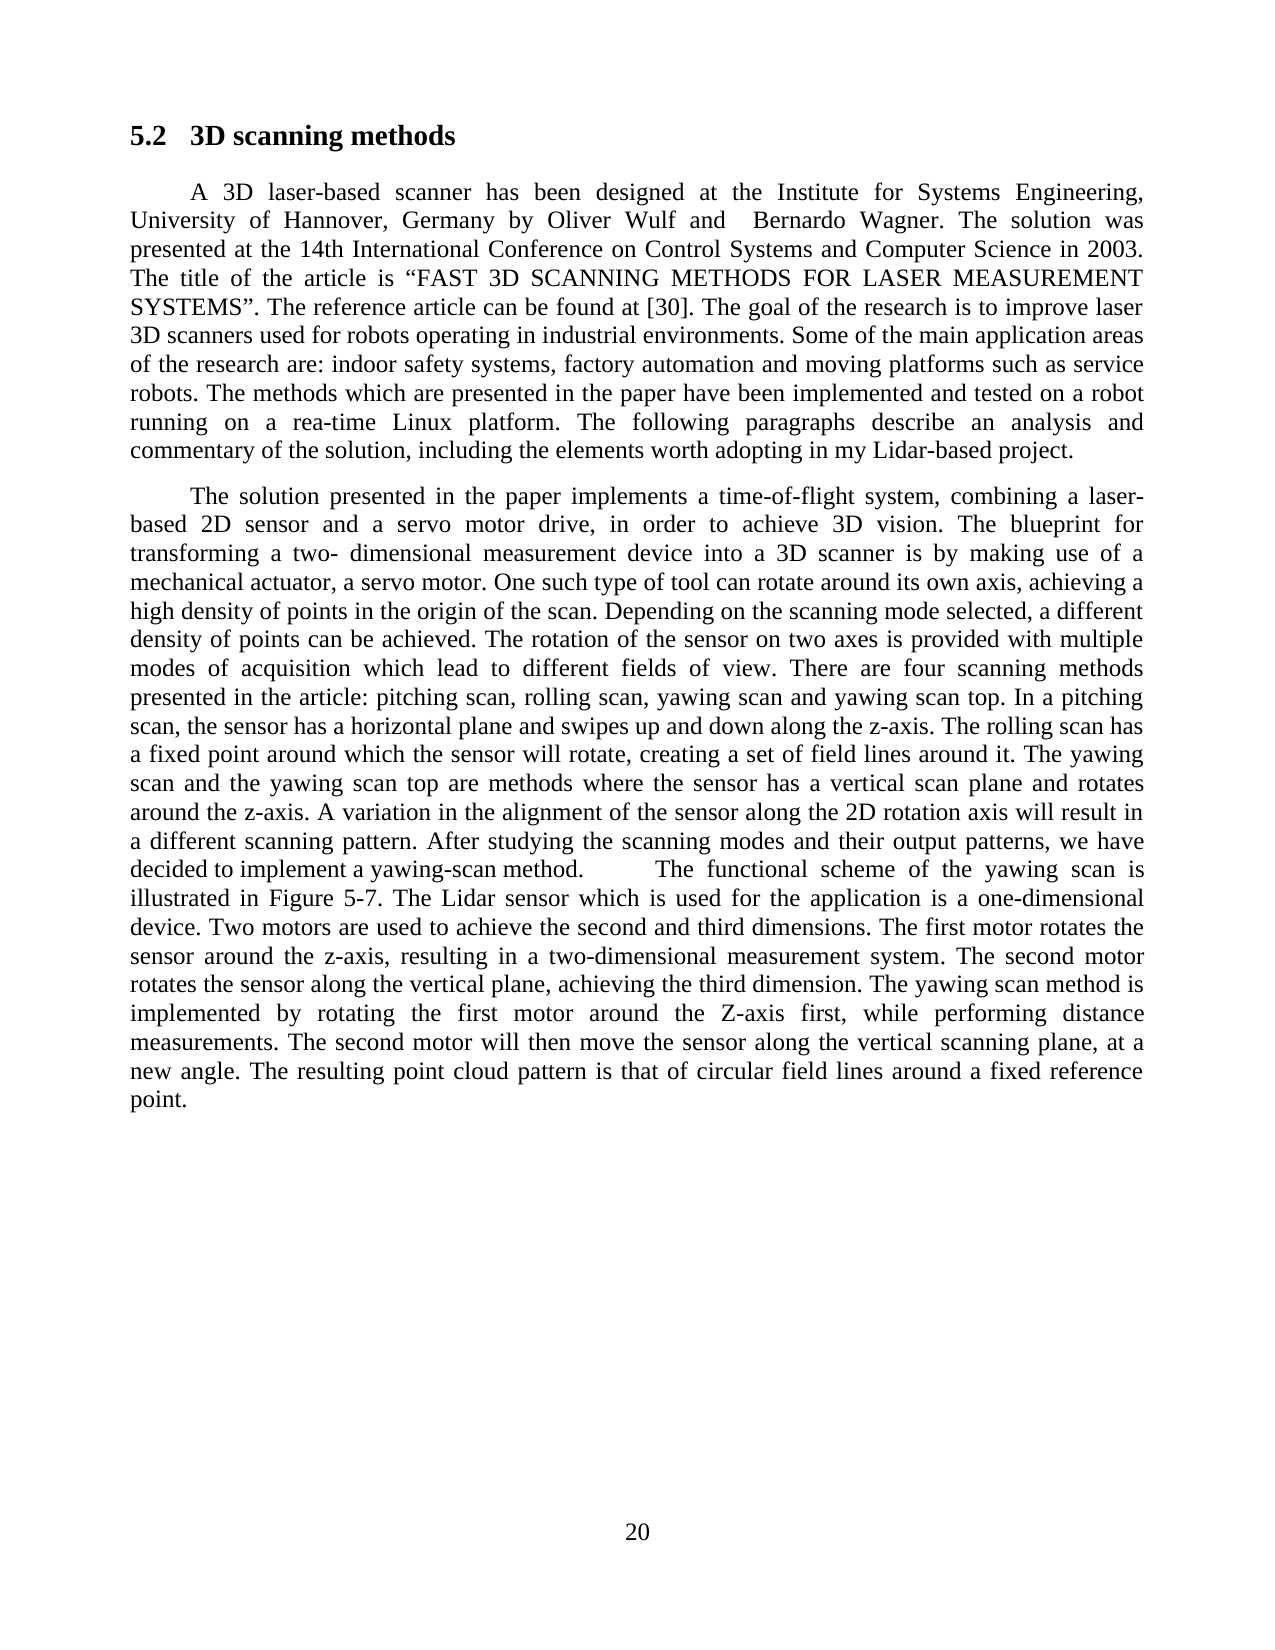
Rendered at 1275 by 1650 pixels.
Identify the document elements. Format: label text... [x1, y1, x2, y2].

text A 3D laser-based scanner has been designed at the Institute for Systems Engineering, University of Hannover, Germany by Oliver Wulf and Bernardo Wagner. The solution was presented at the 14th International Conference on Control Systems and Computer Science in 2003. The title of the article is “FAST 3D SCANNING METHODS FOR LASER MEASUREMENT SYSTEMS”. The reference article can be found at [30]. The goal of the research is to improve laser 3D scanners used for robots operating in industrial environments. Some of the main application areas of the research are: indoor safety systems, factory automation and moving platforms such as service robots. The methods which are presented in the paper have been implemented and tested on a robot running on a rea-time Linux platform. The following paragraphs describe an analysis and commentary of the solution, including the elements worth adopting in my Lidar-based project. [130, 177, 1145, 464]
subtitle 3D scanning methods [130, 118, 1145, 152]
text The solution presented in the paper implements a time-of-flight system, combining a laser-based 2D sensor and a servo motor drive, in order to achieve 3D vision. The blueprint for transforming a two- dimensional measurement device into a 3D scanner is by making use of a mechanical actuator, a servo motor. One such type of tool can rotate around its own axis, achieving a high density of points in the origin of the scan. Depending on the scanning mode selected, a different density of points can be achieved. The rotation of the sensor on two axes is provided with multiple modes of acquisition which lead to different fields of view. There are four scanning methods presented in the article: pitching scan, rolling scan, yawing scan and yawing scan top. In a pitching scan, the sensor has a horizontal plane and swipes up and down along the z-axis. The rolling scan has a fixed point around which the sensor will rotate, creating a set of field lines around it. The yawing scan and the yawing scan top are methods where the sensor has a vertical scan plane and rotates around the z-axis. A variation in the alignment of the sensor along the 2D rotation axis will result in a different scanning pattern. After studying the scanning modes and their output patterns, we have decided to implement a yawing-scan method. The functional scheme of the yawing scan is illustrated in Figure 5-7. The Lidar sensor which is used for the application is a one-dimensional device. Two motors are used to achieve the second and third dimensions. The first motor rotates the sensor around the z-axis, resulting in a two-dimensional measurement system. The second motor rotates the sensor along the vertical plane, achieving the third dimension. The yawing scan method is implemented by rotating the first motor around the Z-axis first, while performing distance measurements. The second motor will then move the sensor along the vertical scanning plane, at a new angle. The resulting point cloud pattern is that of circular field lines around a fixed reference point. [130, 481, 1145, 1113]
